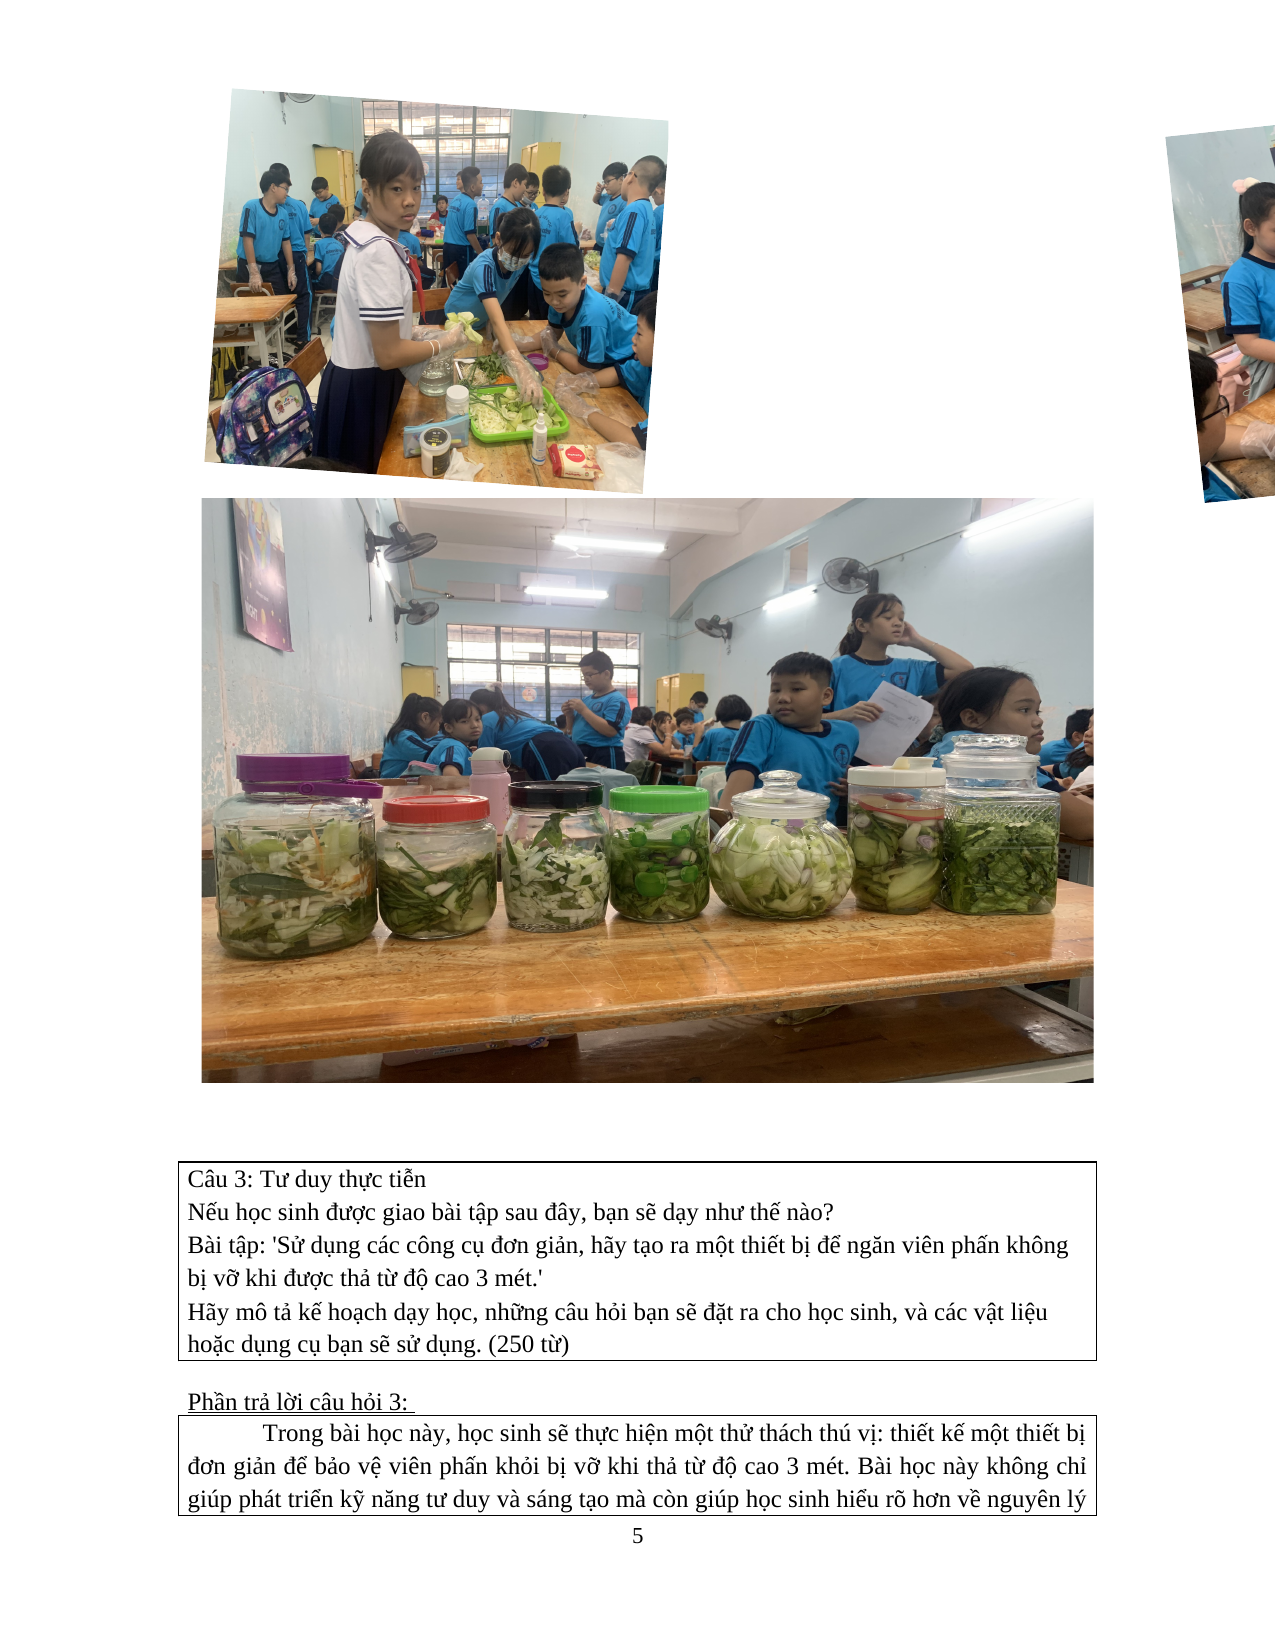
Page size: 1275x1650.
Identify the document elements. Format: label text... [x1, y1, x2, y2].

picture [205, 89, 668, 493]
picture [201, 498, 1094, 1083]
text Câu 3: Tư duy thực tiễn Nếu học sinh được giao bài tập sau đây, bạn sẽ dạy như thế nào? Bài tập: 'Sử dụng các công cụ đơn giản, hãy tạo ra một thiết bị để ngăn viên phấn không bị vỡ khi được thả từ độ cao 3 mét.' Hãy mô tả kế hoạch dạy học, những câu hỏi bạn sẽ đặt ra cho học sinh, và các vật liệu hoặc dụng cụ bạn sẽ sử dụng. (250 từ) [179, 1163, 1096, 1360]
text Phần trả lời câu hỏi 3: [187, 1387, 1087, 1415]
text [179, 1416, 1096, 1515]
picture [1166, 126, 1275, 502]
